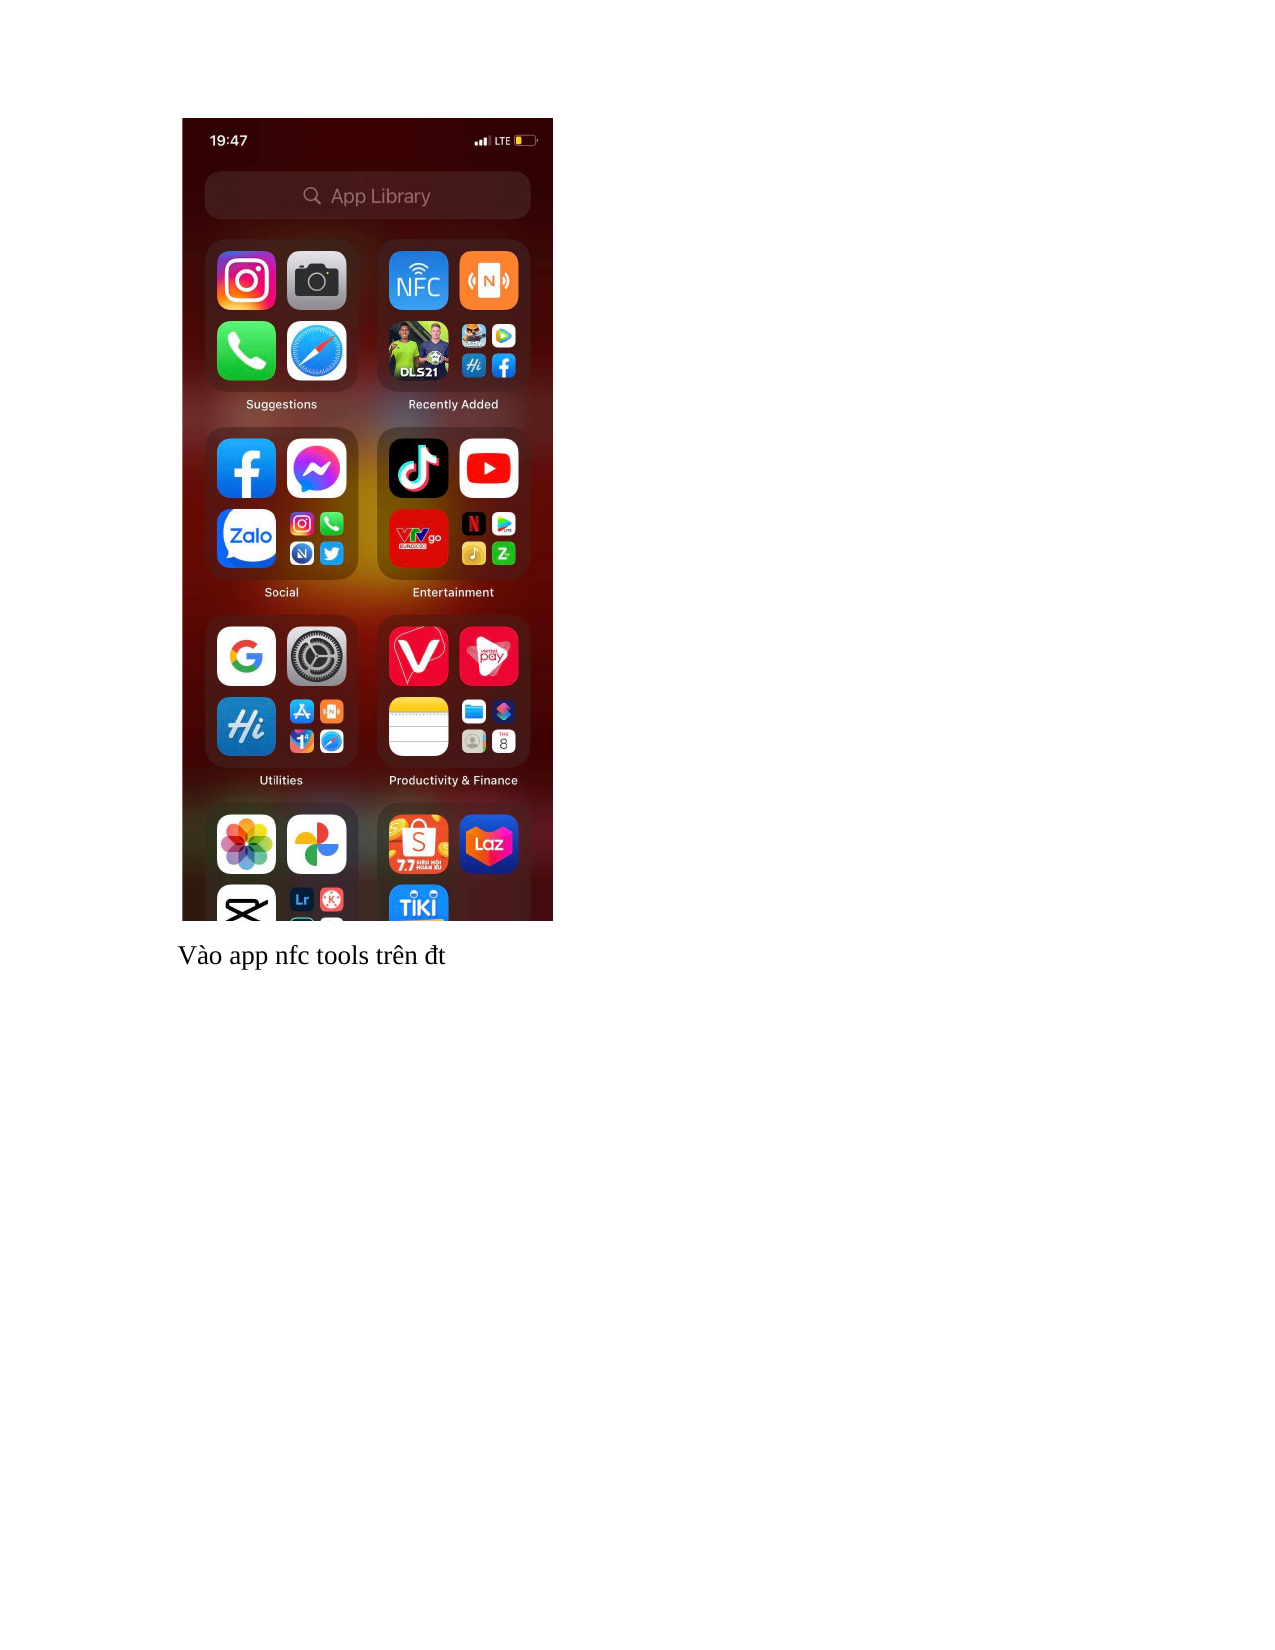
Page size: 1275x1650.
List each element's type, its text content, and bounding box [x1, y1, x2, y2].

text Vào app nfc tools trên đt [177, 939, 1186, 970]
picture [182, 118, 553, 921]
